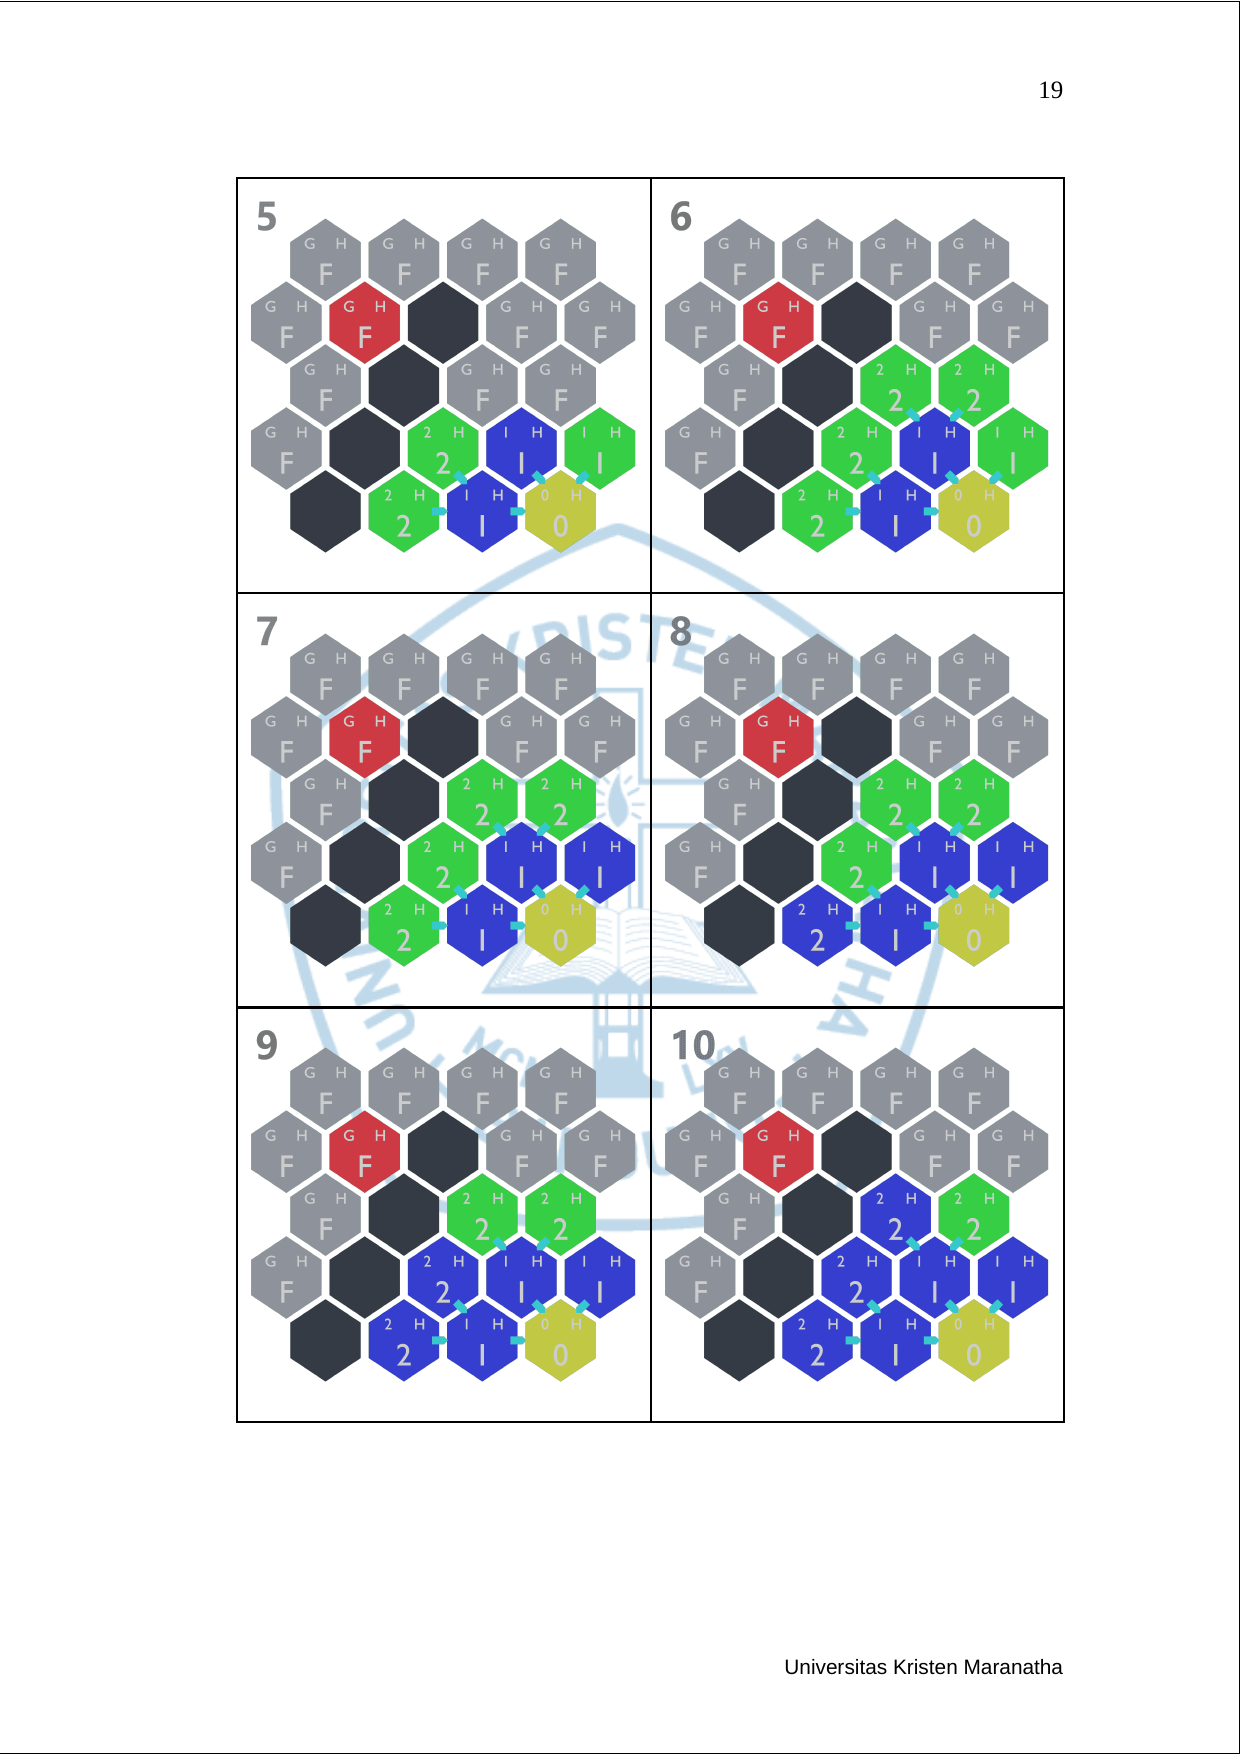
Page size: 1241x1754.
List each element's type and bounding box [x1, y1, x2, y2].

table_cell [652, 594, 1063, 1006]
table_cell [238, 1009, 650, 1421]
table_cell [238, 179, 650, 592]
table_cell [652, 179, 1063, 592]
table_cell [652, 1009, 1063, 1421]
table_cell [238, 594, 650, 1006]
picture [0, 2, 1239, 1753]
